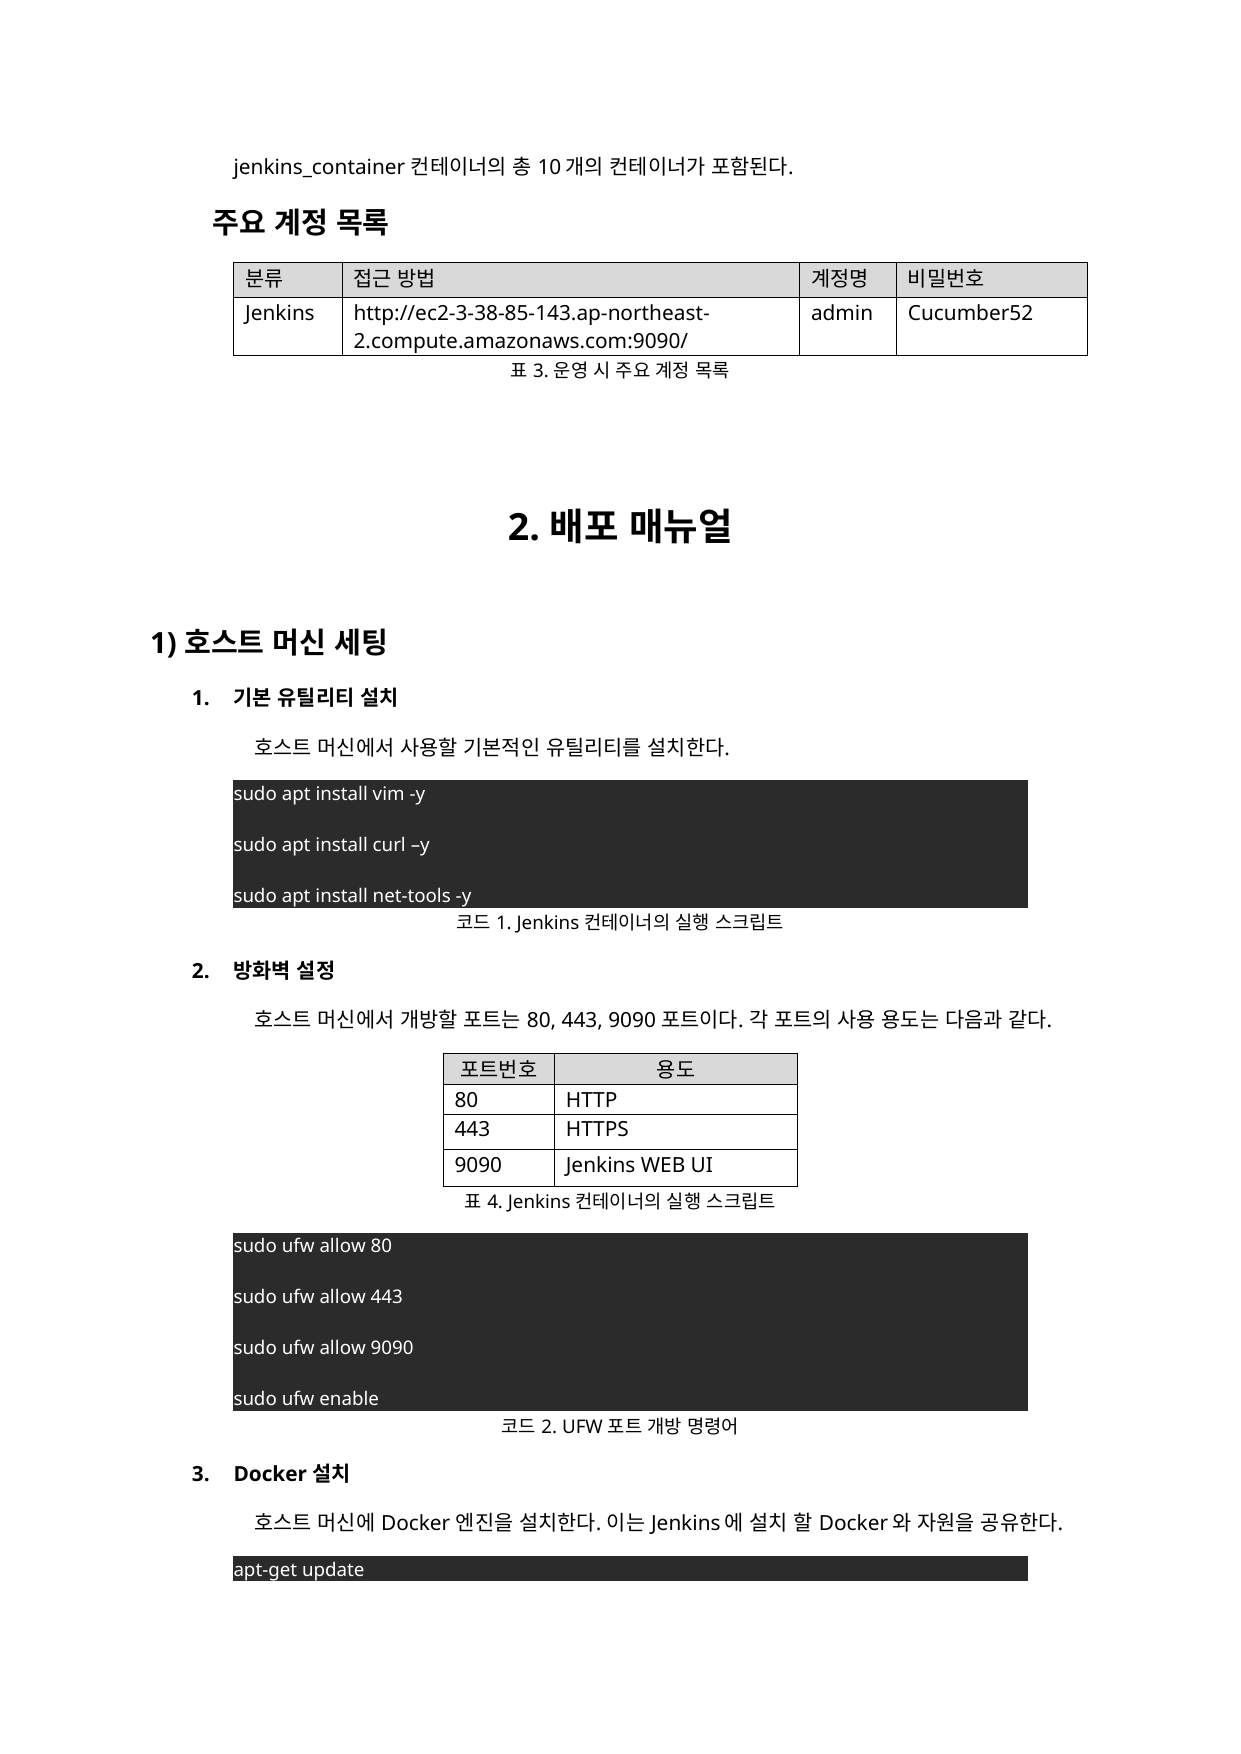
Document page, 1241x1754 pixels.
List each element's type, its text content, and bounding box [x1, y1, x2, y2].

table_header 분류 [234, 263, 342, 297]
text sudo ufw allow 443 [233, 1284, 1028, 1309]
table_header 포트번호 [444, 1054, 554, 1084]
table_cell 443 [444, 1115, 554, 1149]
list 호스트 머신에서 개방할 포트는 80, 443, 9090 포트이다. 각 포트의 사용 용도는 다음과 같다. [233, 1003, 1090, 1034]
subtitle 주요 계정 목록 [212, 199, 1090, 242]
table_header 비밀번호 [897, 263, 1087, 297]
text 표 3. 운영 시 주요 계정 목록 [150, 356, 1090, 383]
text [233, 150, 1090, 180]
text apt-get update [233, 1556, 1028, 1581]
table_header 계정명 [800, 263, 896, 297]
text sudo ufw allow 80 [233, 1233, 1028, 1258]
table_cell 9090 [444, 1150, 554, 1186]
table_cell http://ec2-3-38-85-143.ap-northeast-2.compute.amazonaws.com:9090/ [343, 298, 799, 355]
table_cell HTTPS [555, 1115, 797, 1149]
list 방화벽 설정 [192, 954, 1090, 984]
subtitle 1) 호스트 머신 세팅 [150, 619, 1090, 662]
table_cell 80 [444, 1085, 554, 1113]
text 표 4. Jenkins 컨테이너의 실행 스크립트 [150, 1187, 1090, 1214]
table_cell Jenkins [234, 298, 342, 355]
list Docker 설치 [192, 1457, 1090, 1487]
text sudo ufw enable [233, 1386, 1028, 1411]
table_cell admin [800, 298, 896, 355]
text sudo apt install curl –y [233, 806, 1028, 857]
text sudo ufw allow 9090 [233, 1335, 1028, 1360]
text 코드 1. Jenkins 컨테이너의 실행 스크립트 [150, 908, 1090, 935]
table_header 접근 방법 [343, 263, 799, 297]
text sudo apt install net-tools -y [233, 882, 1028, 908]
table_header 용도 [555, 1054, 797, 1084]
table_cell Jenkins WEB UI [555, 1150, 797, 1186]
table_cell HTTP [555, 1085, 797, 1113]
subtitle 2. 배포 매뉴얼 [150, 497, 1090, 551]
text 코드 2. UFW 포트 개방 명령어 [150, 1411, 1090, 1438]
table_cell Cucumber52 [897, 298, 1087, 355]
list 기본 유틸리티 설치 [192, 682, 1090, 712]
text sudo apt install vim -y [233, 780, 1028, 806]
list 호스트 머신에 Docker 엔진을 설치한다. 이는 Jenkins에 설치 할 Docker와 자원을 공유한다. [233, 1507, 1090, 1537]
list 호스트 머신에서 사용할 기본적인 유틸리티를 설치한다. [233, 731, 1090, 761]
